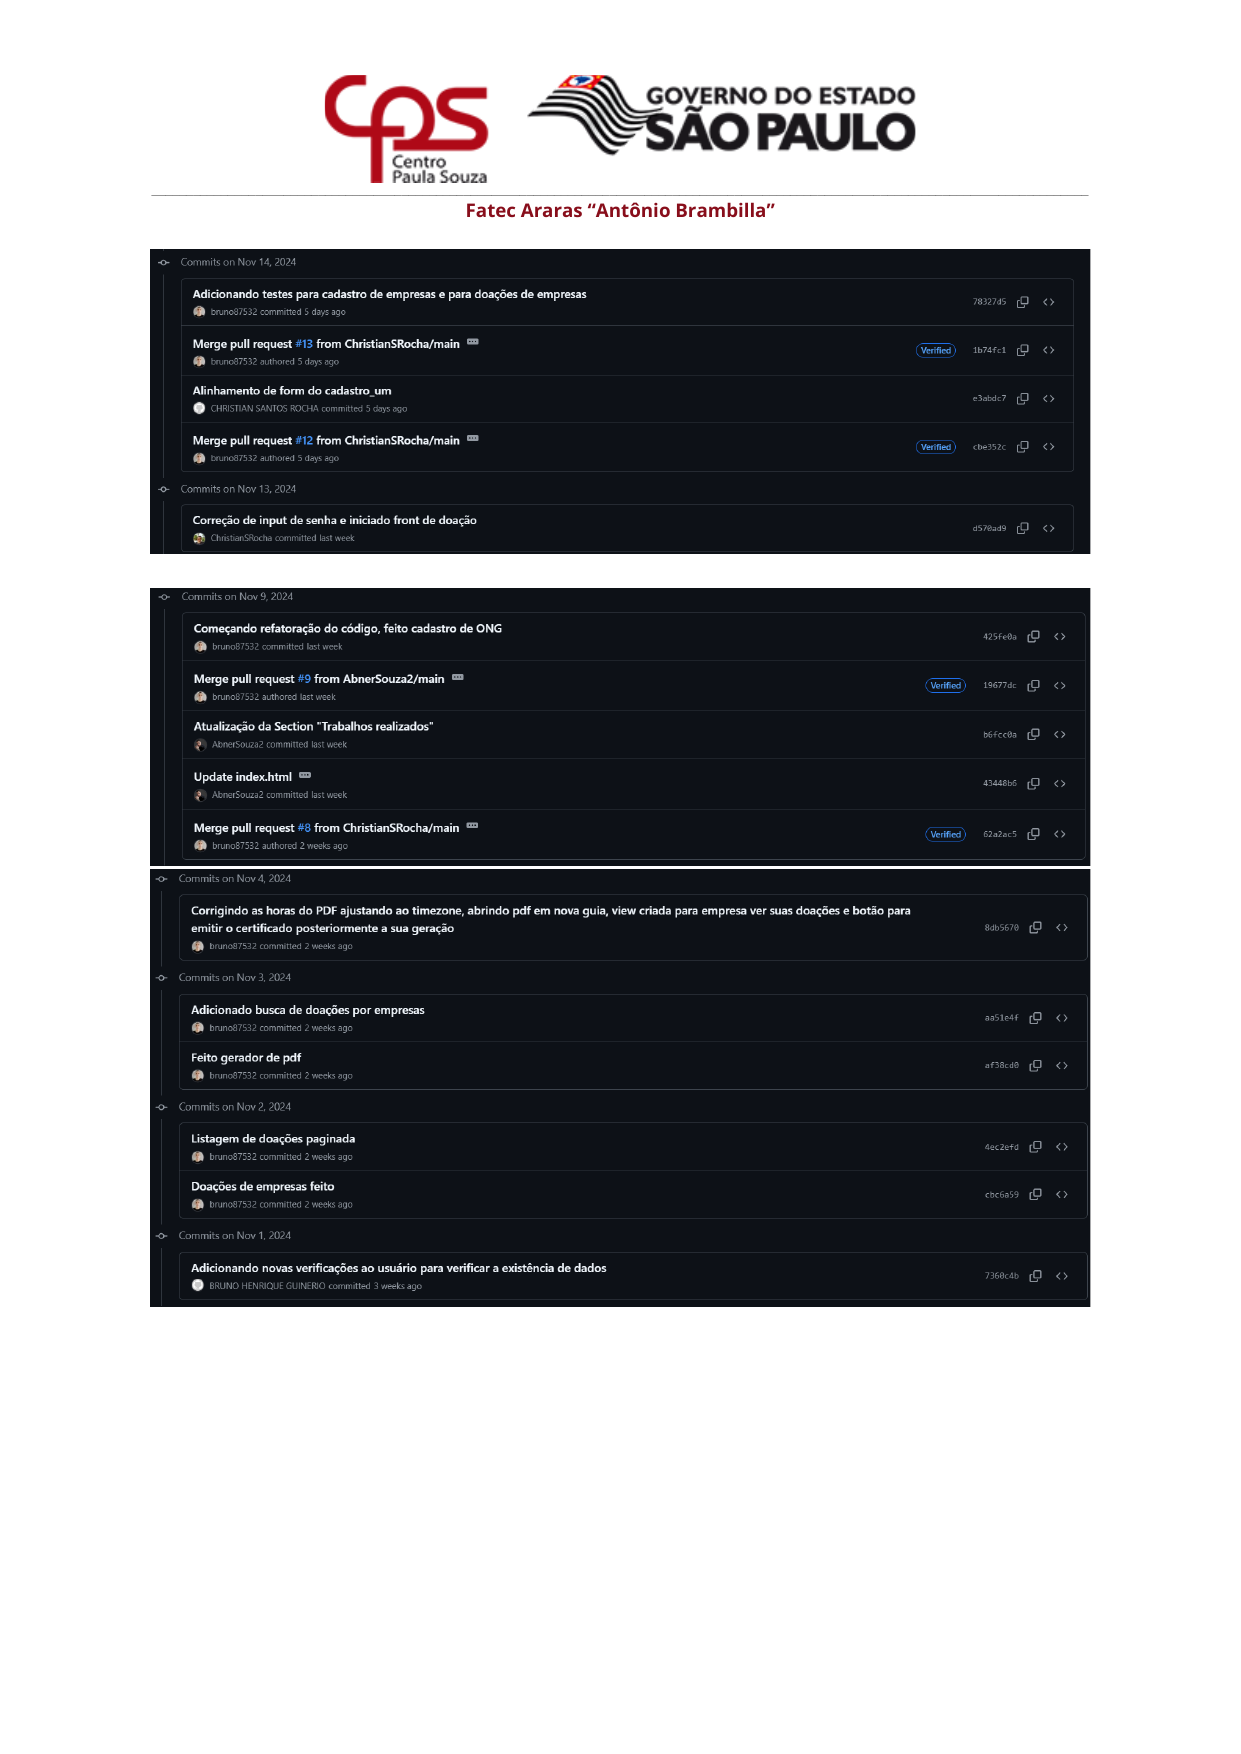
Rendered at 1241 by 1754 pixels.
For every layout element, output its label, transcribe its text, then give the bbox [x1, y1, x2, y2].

text https://trello.com/b/g3tQ3DLs/gestao-de-projetos [150, 330, 1090, 357]
subtitle Anexo II – Cronograma efetivo [150, 402, 1090, 436]
picture [150, 852, 1091, 1131]
picture [324, 75, 916, 183]
subtitle Anexo I - Diário de bordo [150, 249, 1090, 283]
text https://github.com/bruno87532/PIFATEC3SMDSM/commits/main/ [150, 483, 1090, 510]
picture [150, 1133, 1091, 1571]
picture [150, 513, 1091, 819]
